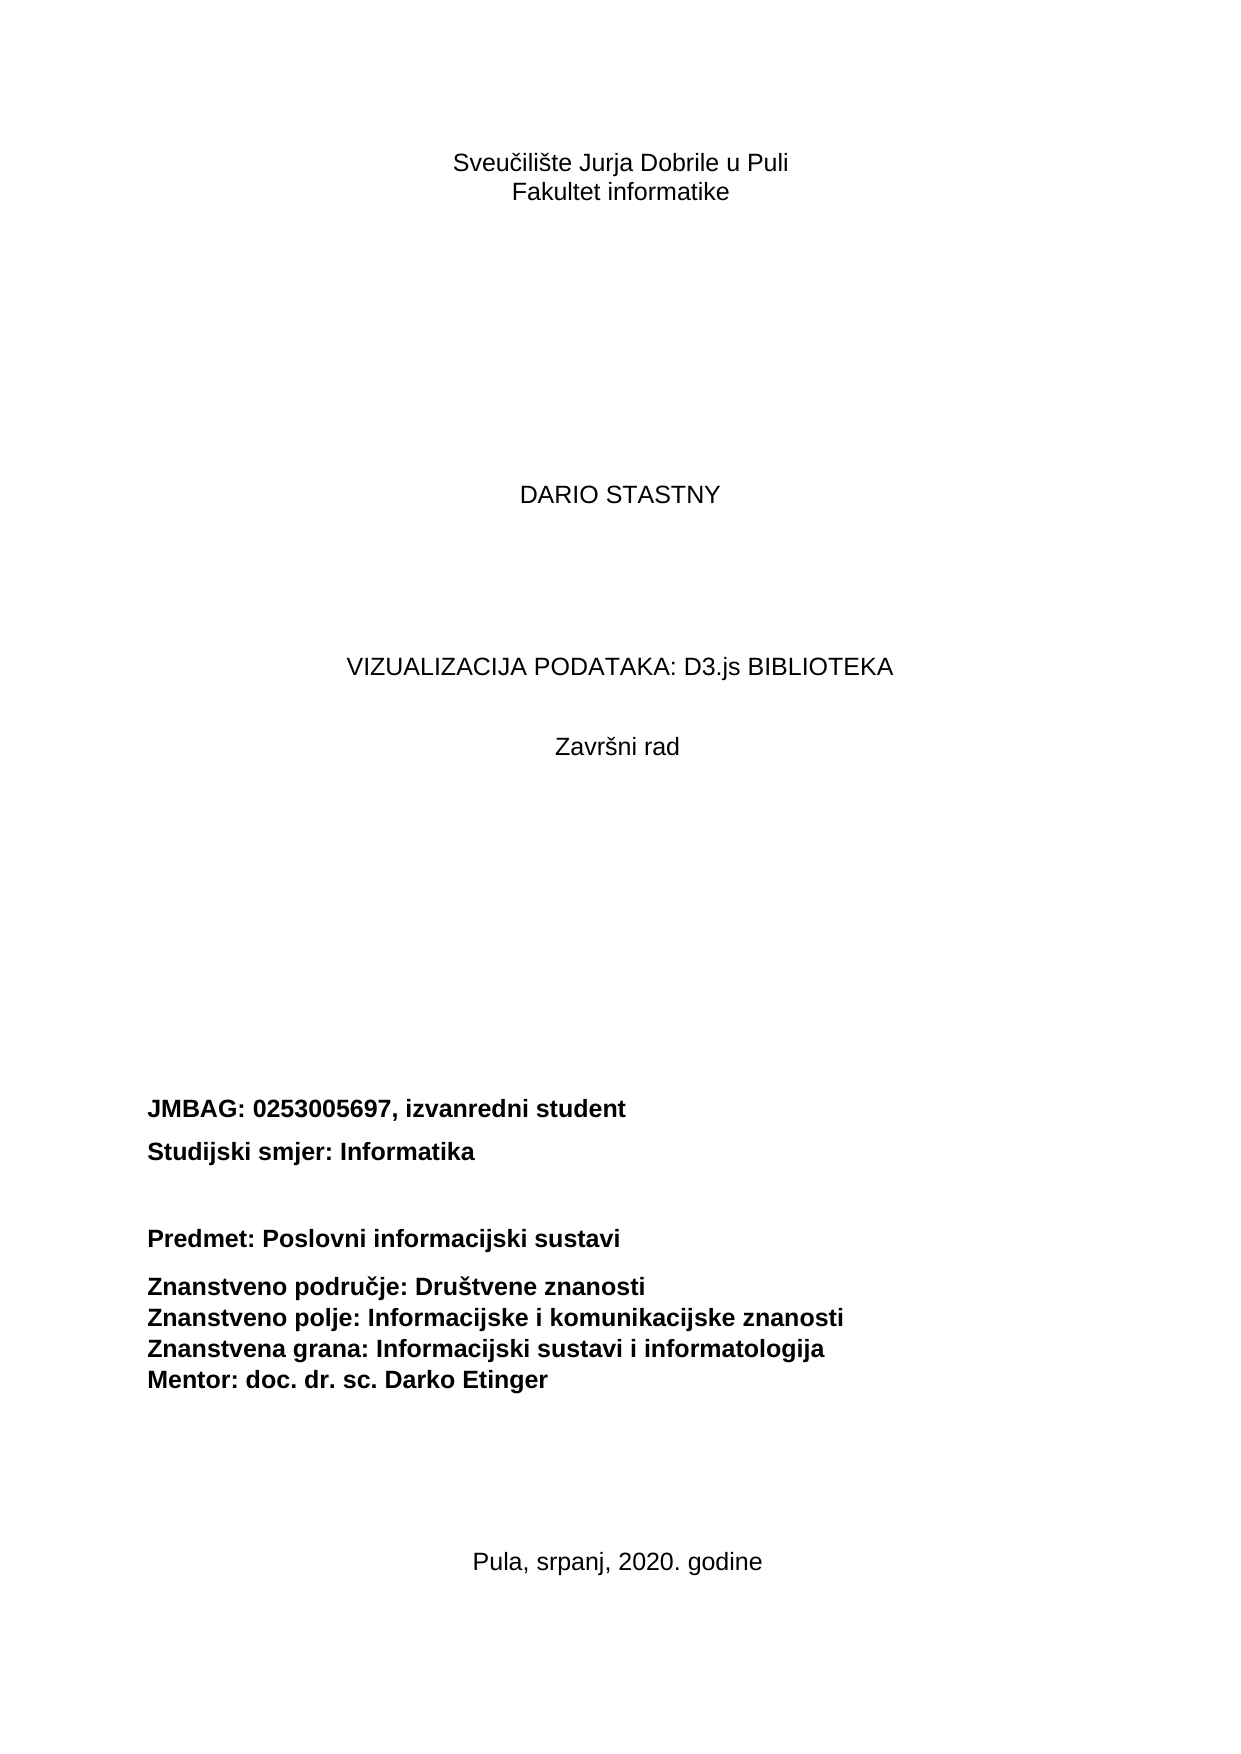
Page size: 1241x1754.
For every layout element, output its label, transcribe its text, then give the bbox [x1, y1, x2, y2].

text VIZUALIZACIJA PODATAKA: D3.js BIBLIOTEKA [148, 651, 1093, 680]
text Sveučilište Jurja Dobrile u Puli Fakultet informatike [424, 148, 818, 206]
text Predmet: Poslovni informacijski sustavi [147, 1224, 1093, 1253]
text Završni rad [424, 732, 811, 760]
text Znanstvena grana: Informacijski sustavi i informatologija [147, 1334, 1093, 1362]
text Mentor: doc. dr. sc. Darko Etinger [147, 1365, 1093, 1393]
text Studijski smjer: Informatika [147, 1137, 1093, 1166]
text Znanstveno polje: Informacijske i komunikacijske znanosti [147, 1303, 1093, 1331]
text Znanstveno područje: Društvene znanosti [147, 1272, 1093, 1300]
text Pula, srpanj, 2020. godine [424, 1547, 811, 1576]
text DARIO STASTNY [148, 480, 1093, 508]
text JMBAG: 0253005697, izvanredni student [147, 1094, 1093, 1123]
